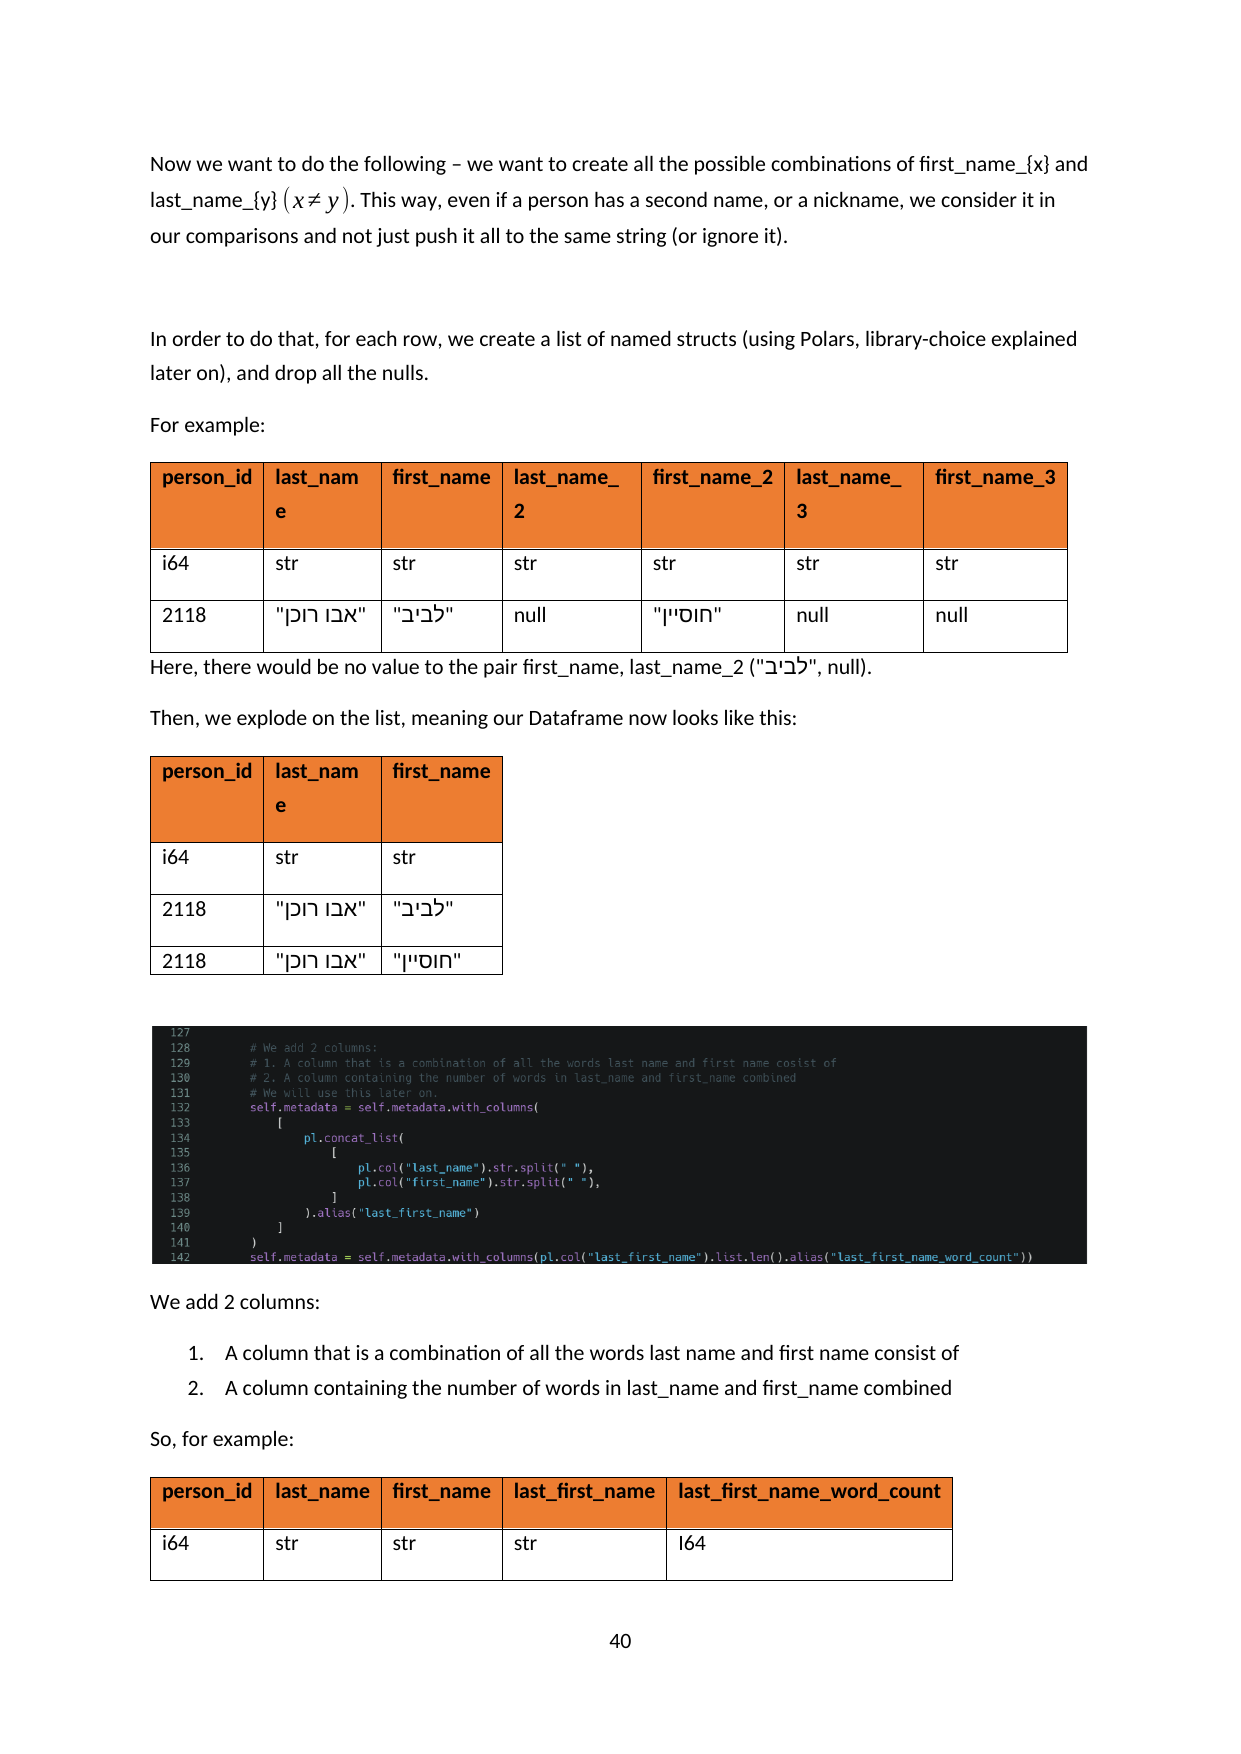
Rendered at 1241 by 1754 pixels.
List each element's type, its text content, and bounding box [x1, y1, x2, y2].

table_cell i64 [151, 1530, 263, 1580]
table_header last_first_name [503, 1478, 666, 1528]
table_header last_name [264, 1478, 381, 1528]
list A column that is a combination of all the words last name and first name consist of [187, 1339, 1090, 1366]
table_header last_name [264, 757, 381, 842]
table_cell 2118 [151, 601, 263, 652]
table_cell str [503, 550, 641, 600]
table_cell null [785, 601, 923, 652]
table_cell str [785, 550, 923, 600]
table_header first_name_2 [642, 463, 784, 548]
table_header last_name_3 [785, 463, 923, 548]
table_header last_name_2 [503, 463, 641, 548]
table_cell str [264, 550, 381, 600]
text Then, we explode on the list, meaning our Dataframe now looks like this: [150, 704, 1090, 731]
table_header person_id [151, 463, 263, 548]
text So, for example: [150, 1425, 1090, 1452]
table_cell str [382, 1530, 502, 1580]
table_header first_name [382, 463, 502, 548]
table_cell "חוסיין" [382, 947, 502, 974]
table_cell "לביב" [382, 895, 502, 946]
text Now we want to do the following – we want to create all the possible combinations of first_name_{x} and last_name_{y} . This way, even if a person has a second name, or a nickname, we consider it in our comparisons and not just push it all to the same string (or ignore it). [150, 150, 1090, 249]
table_cell "חוסיין" [642, 601, 784, 652]
table_cell str [264, 843, 381, 894]
table_cell 2118 [151, 895, 263, 946]
picture [150, 1026, 1090, 1264]
table_cell null [503, 601, 641, 652]
table_header last_first_name_word_count [667, 1478, 952, 1528]
table_cell "לביב" [382, 601, 502, 652]
text We add 2 columns: [150, 1288, 1090, 1315]
table_header first_name_3 [924, 463, 1067, 548]
table_header person_id [151, 1478, 263, 1528]
table_cell null [924, 601, 1067, 652]
table_cell str [642, 550, 784, 600]
table_cell i64 [151, 550, 263, 600]
table_cell str [382, 843, 502, 894]
table_cell 2118 [151, 947, 263, 974]
table_cell str [924, 550, 1067, 600]
table_cell str [382, 550, 502, 600]
table_header first_name [382, 1478, 502, 1528]
text In order to do that, for each row, we create a list of named structs (using Polars, library-choice explained later on), and drop all the nulls. [150, 325, 1090, 386]
table_cell i64 [151, 843, 263, 894]
table_cell "אבו רוכן" [264, 601, 381, 652]
table_cell "אבו רוכן" [264, 895, 381, 946]
table_header last_name [264, 463, 381, 548]
table_header person_id [151, 757, 263, 842]
table_cell I64 [667, 1530, 952, 1580]
table_header first_name [382, 757, 502, 842]
table_cell str [264, 1530, 381, 1580]
table_cell "אבו רוכן" [264, 947, 381, 974]
table_cell str [503, 1530, 666, 1580]
list A column containing the number of words in last_name and first_name combined [187, 1374, 1090, 1401]
text For example: [150, 411, 1090, 437]
text Here, there would be no value to the pair first_name, last_name_2 ("לביב", null). [150, 653, 1090, 680]
